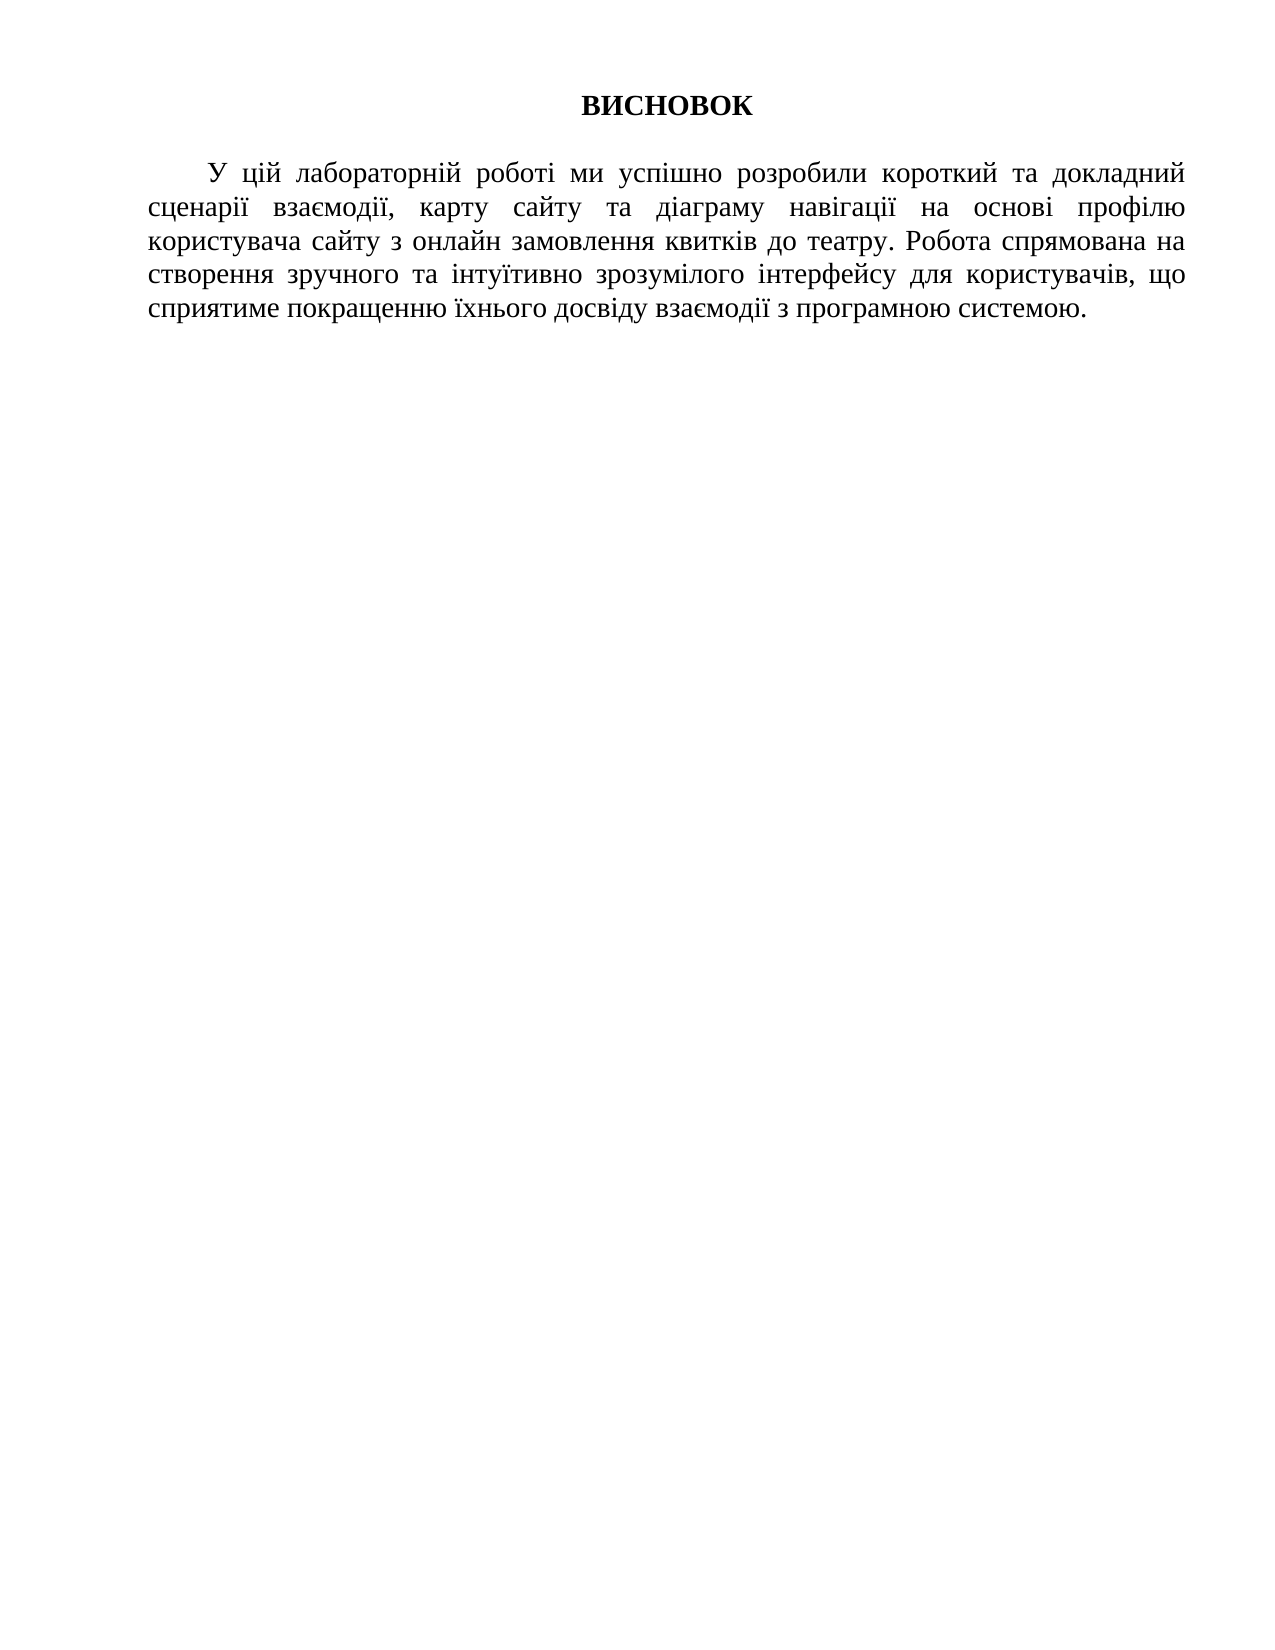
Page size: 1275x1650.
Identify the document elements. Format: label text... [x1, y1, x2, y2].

text Висновок [148, 88, 1186, 122]
text У цій лабораторній роботі ми успішно розробили короткий та докладний сценарії взаємодії, карту сайту та діаграму навігації на основі профілю користувача сайту з онлайн замовлення квитків до театру. Робота спрямована на створення зручного та інтуїтивно зрозумілого інтерфейсу для користувачів, що сприятиме покращенню їхнього досвіду взаємодії з програмною системою. [148, 156, 1186, 323]
